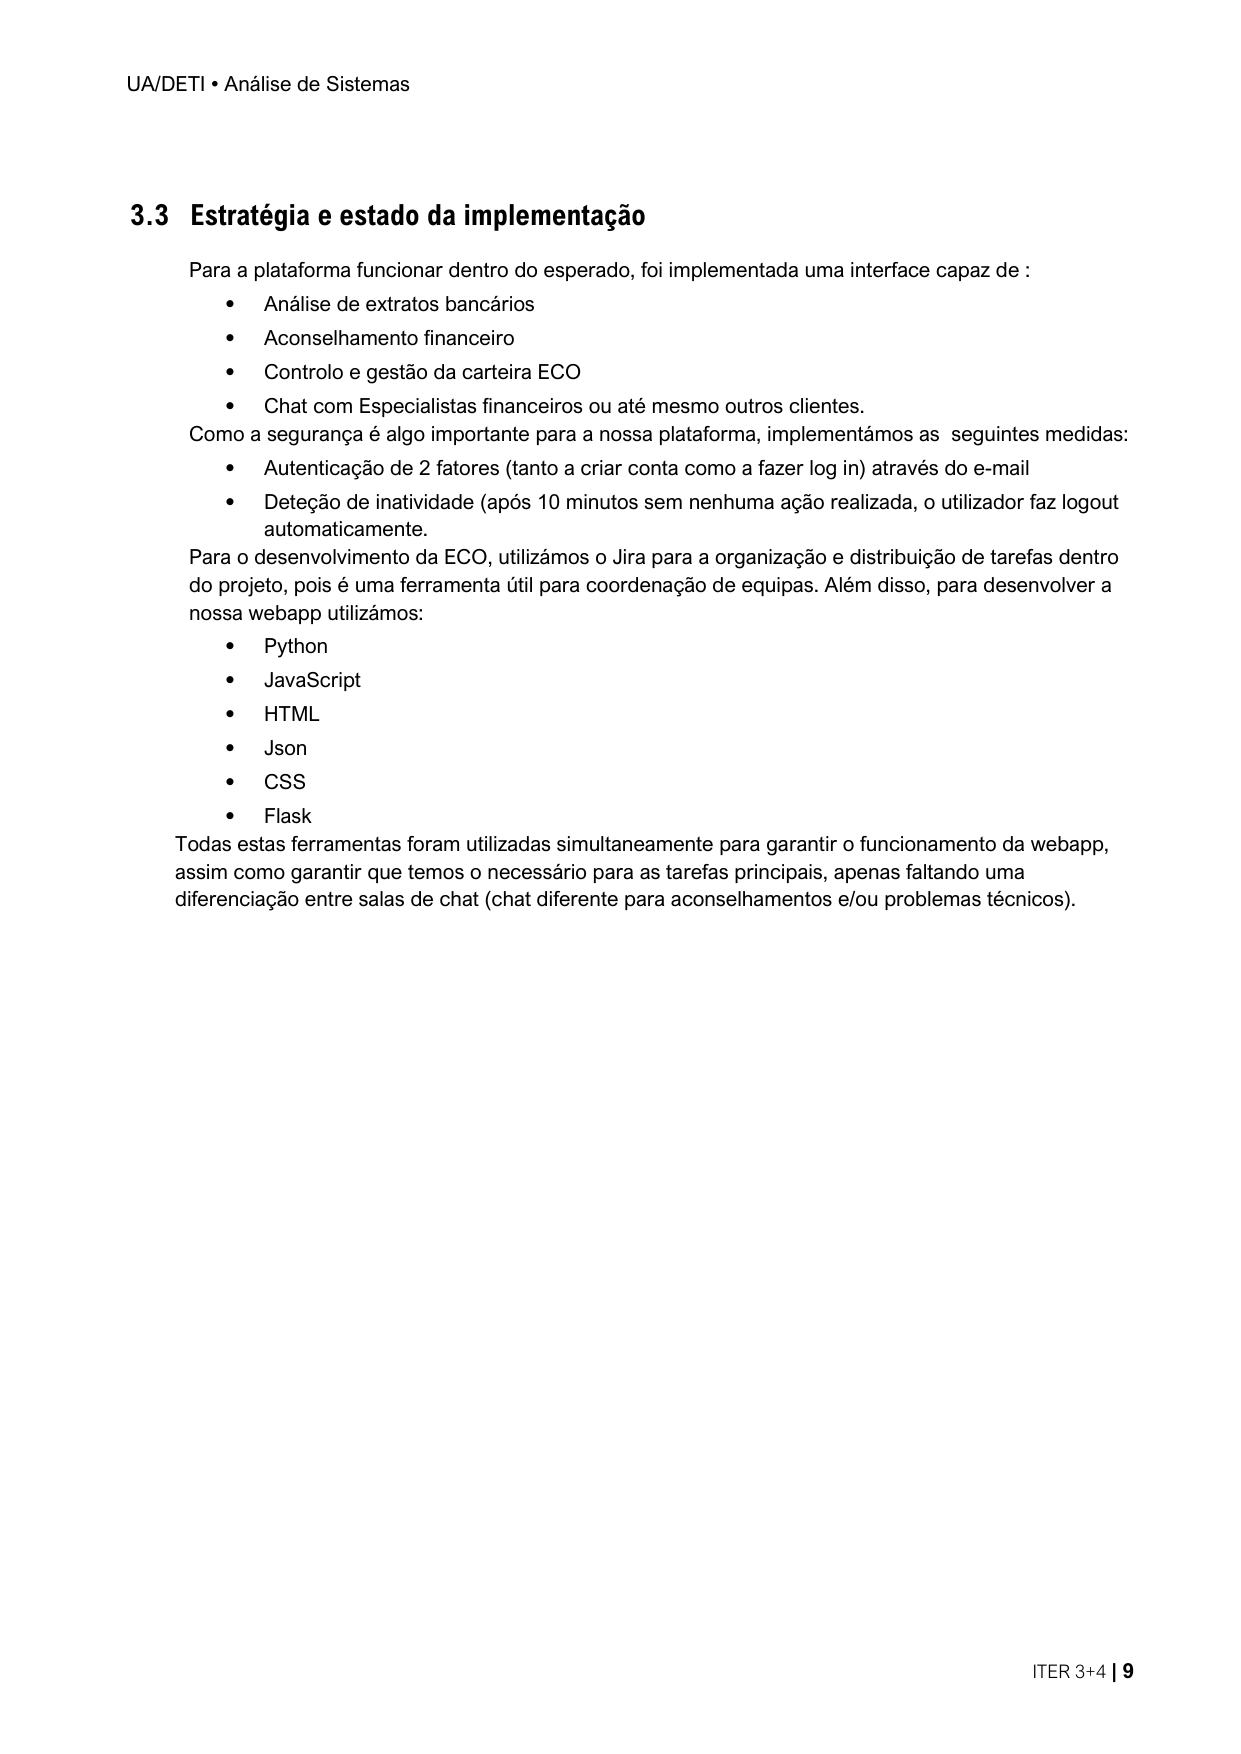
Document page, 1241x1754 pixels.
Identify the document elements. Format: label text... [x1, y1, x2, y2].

list JavaScript [226, 667, 1134, 693]
list Flask [226, 803, 1134, 828]
list Chat com Especialistas financeiros ou até mesmo outros clientes. [226, 393, 1134, 418]
list Python [226, 633, 1134, 659]
list Json [226, 735, 1134, 761]
text Como a segurança é algo importante para a nossa plataforma, implementámos as seguintes medidas: [189, 421, 1134, 446]
list CSS [226, 769, 1134, 794]
subtitle Estratégia e estado da implementação [130, 199, 1075, 232]
list Deteção de inatividade (após 10 minutos sem nenhuma ação realizada, o utilizador faz logout automaticamente. [226, 489, 1134, 542]
text Para a plataforma funcionar dentro do esperado, foi implementada uma interface capaz de : [189, 257, 1134, 282]
list Controlo e gestão da carteira ECO [226, 359, 1134, 384]
text Todas estas ferramentas foram utilizadas simultaneamente para garantir o funcionamento da webapp, assim como garantir que temos o necessário para as tarefas principais, apenas faltando uma diferenciação entre salas de chat (chat diferente para aconselhamentos e/ou problemas técnicos). [175, 831, 1134, 912]
text Para o desenvolvimento da ECO, utilizámos o Jira para a organização e distribuição de tarefas dentro do projeto, pois é uma ferramenta útil para coordenação de equipas. Além disso, para desenvolver a nossa webapp utilizámos: [189, 544, 1134, 625]
list Aconselhamento financeiro [226, 325, 1134, 350]
list Autenticação de 2 fatores (tanto a criar conta como a fazer log in) através do e-mail [226, 455, 1134, 480]
list Análise de extratos bancários [226, 291, 1134, 316]
list HTML [226, 701, 1134, 727]
